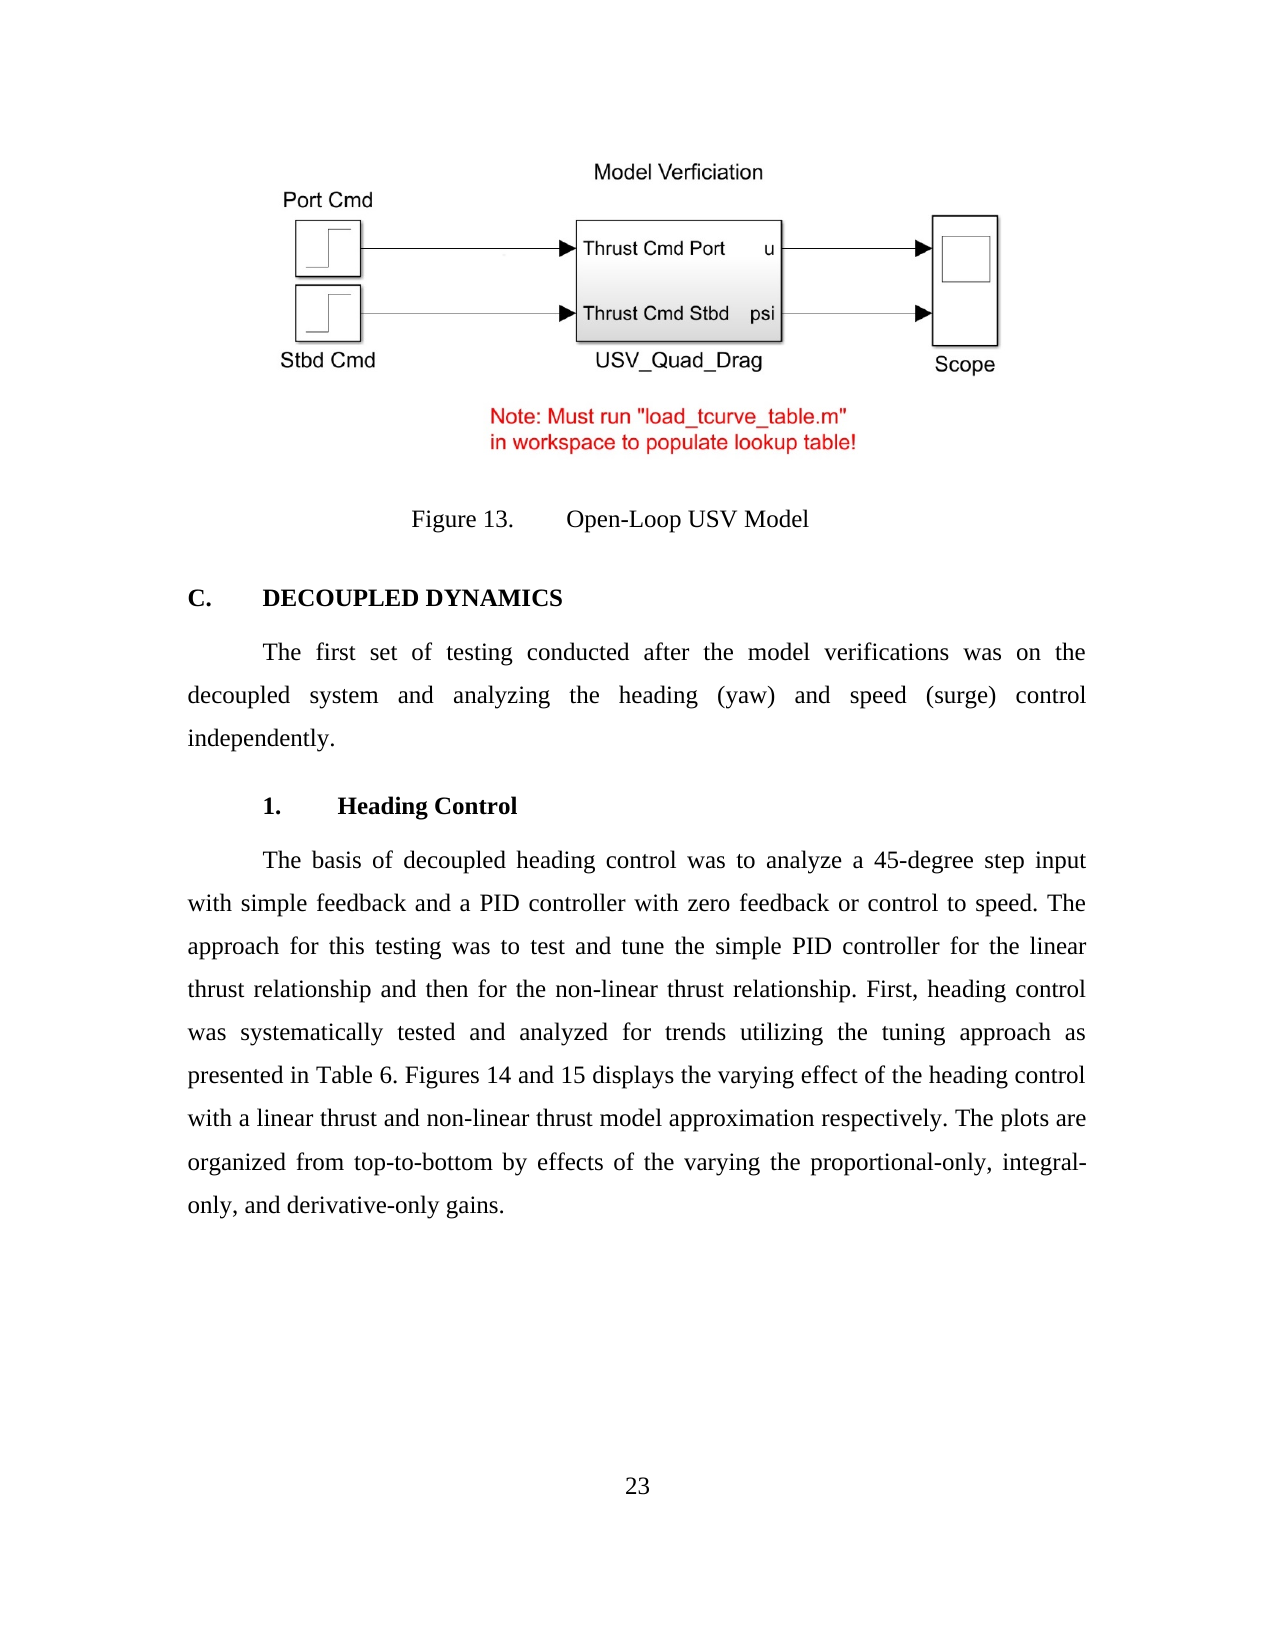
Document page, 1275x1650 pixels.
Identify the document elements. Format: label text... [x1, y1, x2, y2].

text The first set of testing conducted after the model verifications was on the decoupled system and analyzing the heading (yaw) and speed (surge) control independently. [187, 637, 1087, 752]
text The basis of decoupled heading control was to analyze a 45-degree step input with simple feedback and a PID controller with zero feedback or control to speed. The approach for this testing was to test and tune the simple PID controller for the linear thrust relationship and then for the non-linear thrust relationship. First, heading control was systematically tested and analyzed for trends utilizing the tuning approach as presented in Table 6. Figures 14 and 15 displays the varying effect of the heading control with a linear thrust and non-linear thrust model approximation respectively. The plots are organized from top-to-bottom by effects of the varying the proportional-only, integral-only, and derivative-only gains. [187, 845, 1087, 1218]
title Open-Loop USV Model [237, 504, 1038, 533]
picture [249, 150, 1026, 479]
subtitle decoupled dynamics [187, 583, 1087, 612]
subtitle Heading Control [262, 791, 1087, 820]
